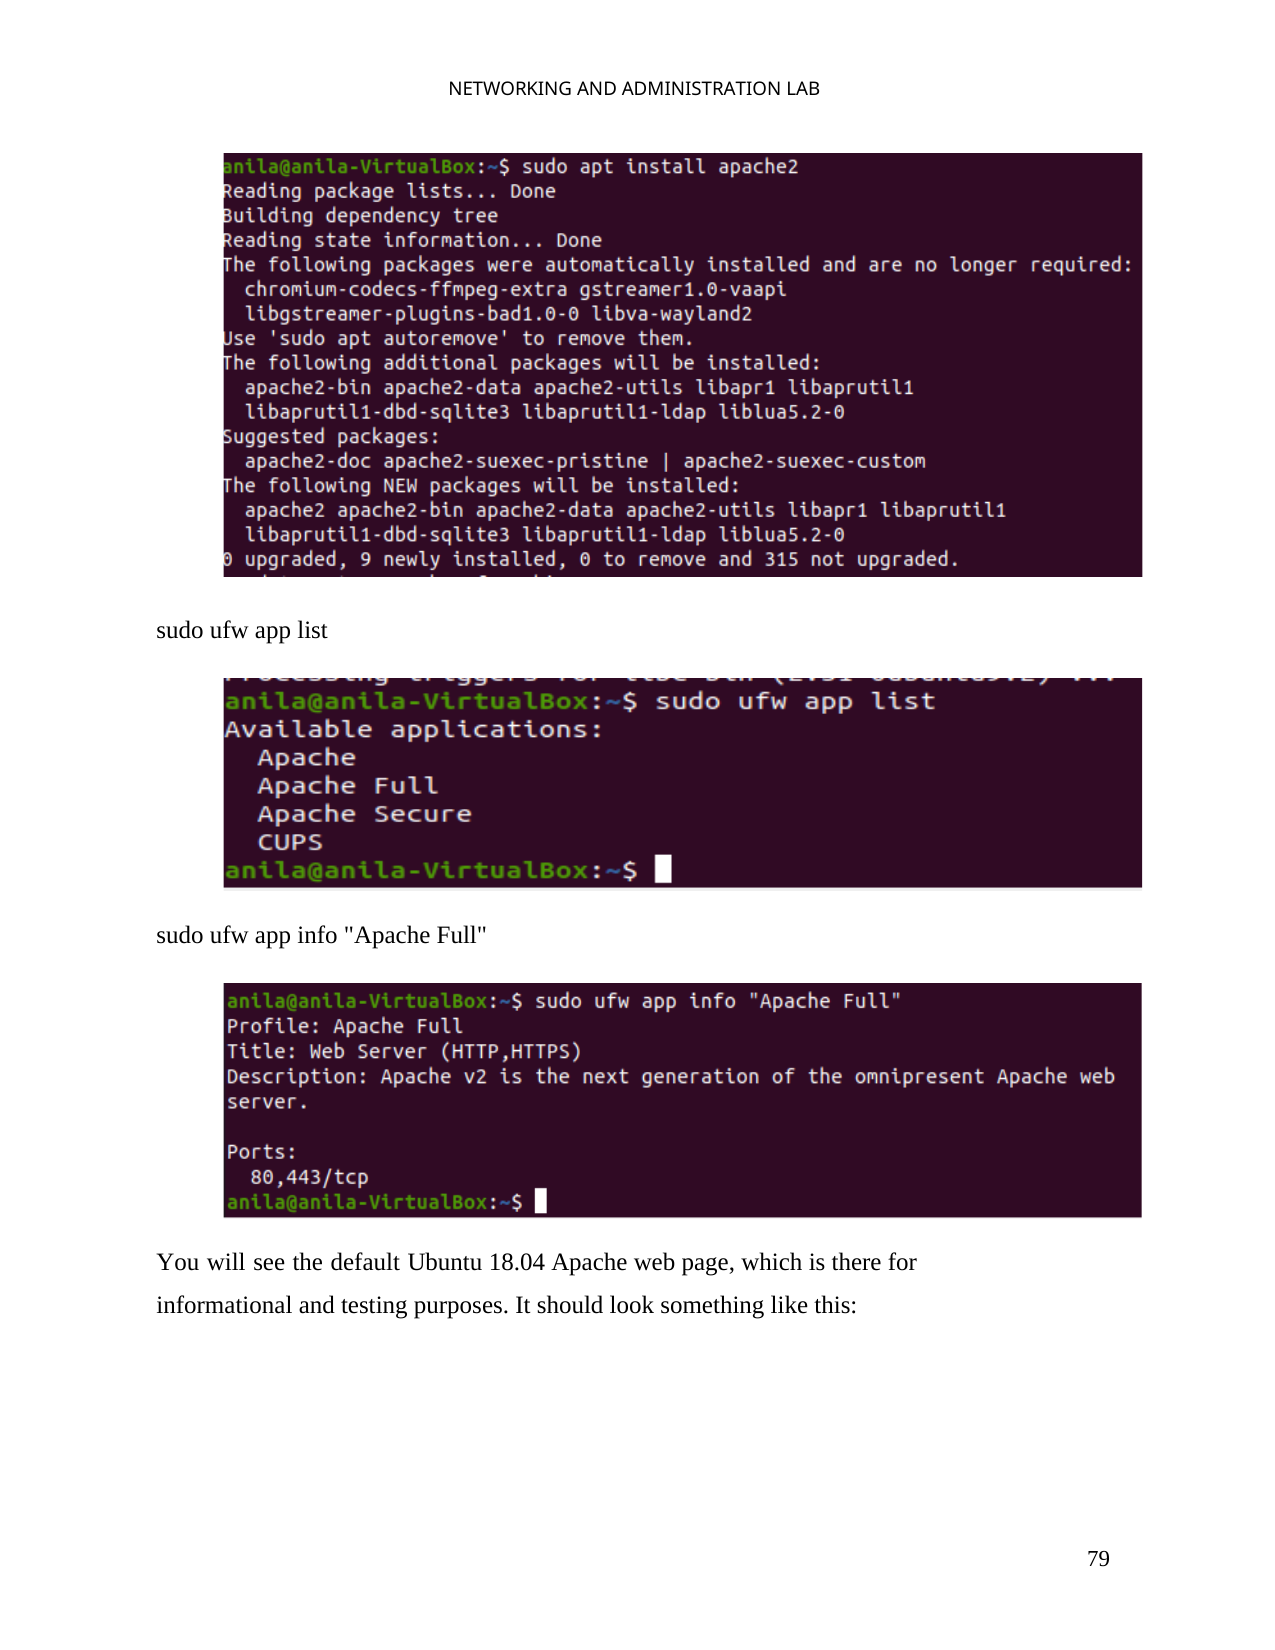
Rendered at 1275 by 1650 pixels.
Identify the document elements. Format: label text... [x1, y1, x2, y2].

text You will see the default Ubuntu 18.04 Apache web page, which is there for informational and testing purposes. It should look something like this: [156, 1247, 1059, 1319]
picture [223, 678, 1143, 891]
picture [223, 153, 1143, 577]
text sudo ufw app info "Apache Full" [156, 920, 1275, 949]
text sudo ufw app list [156, 616, 1275, 644]
picture [223, 983, 1142, 1219]
